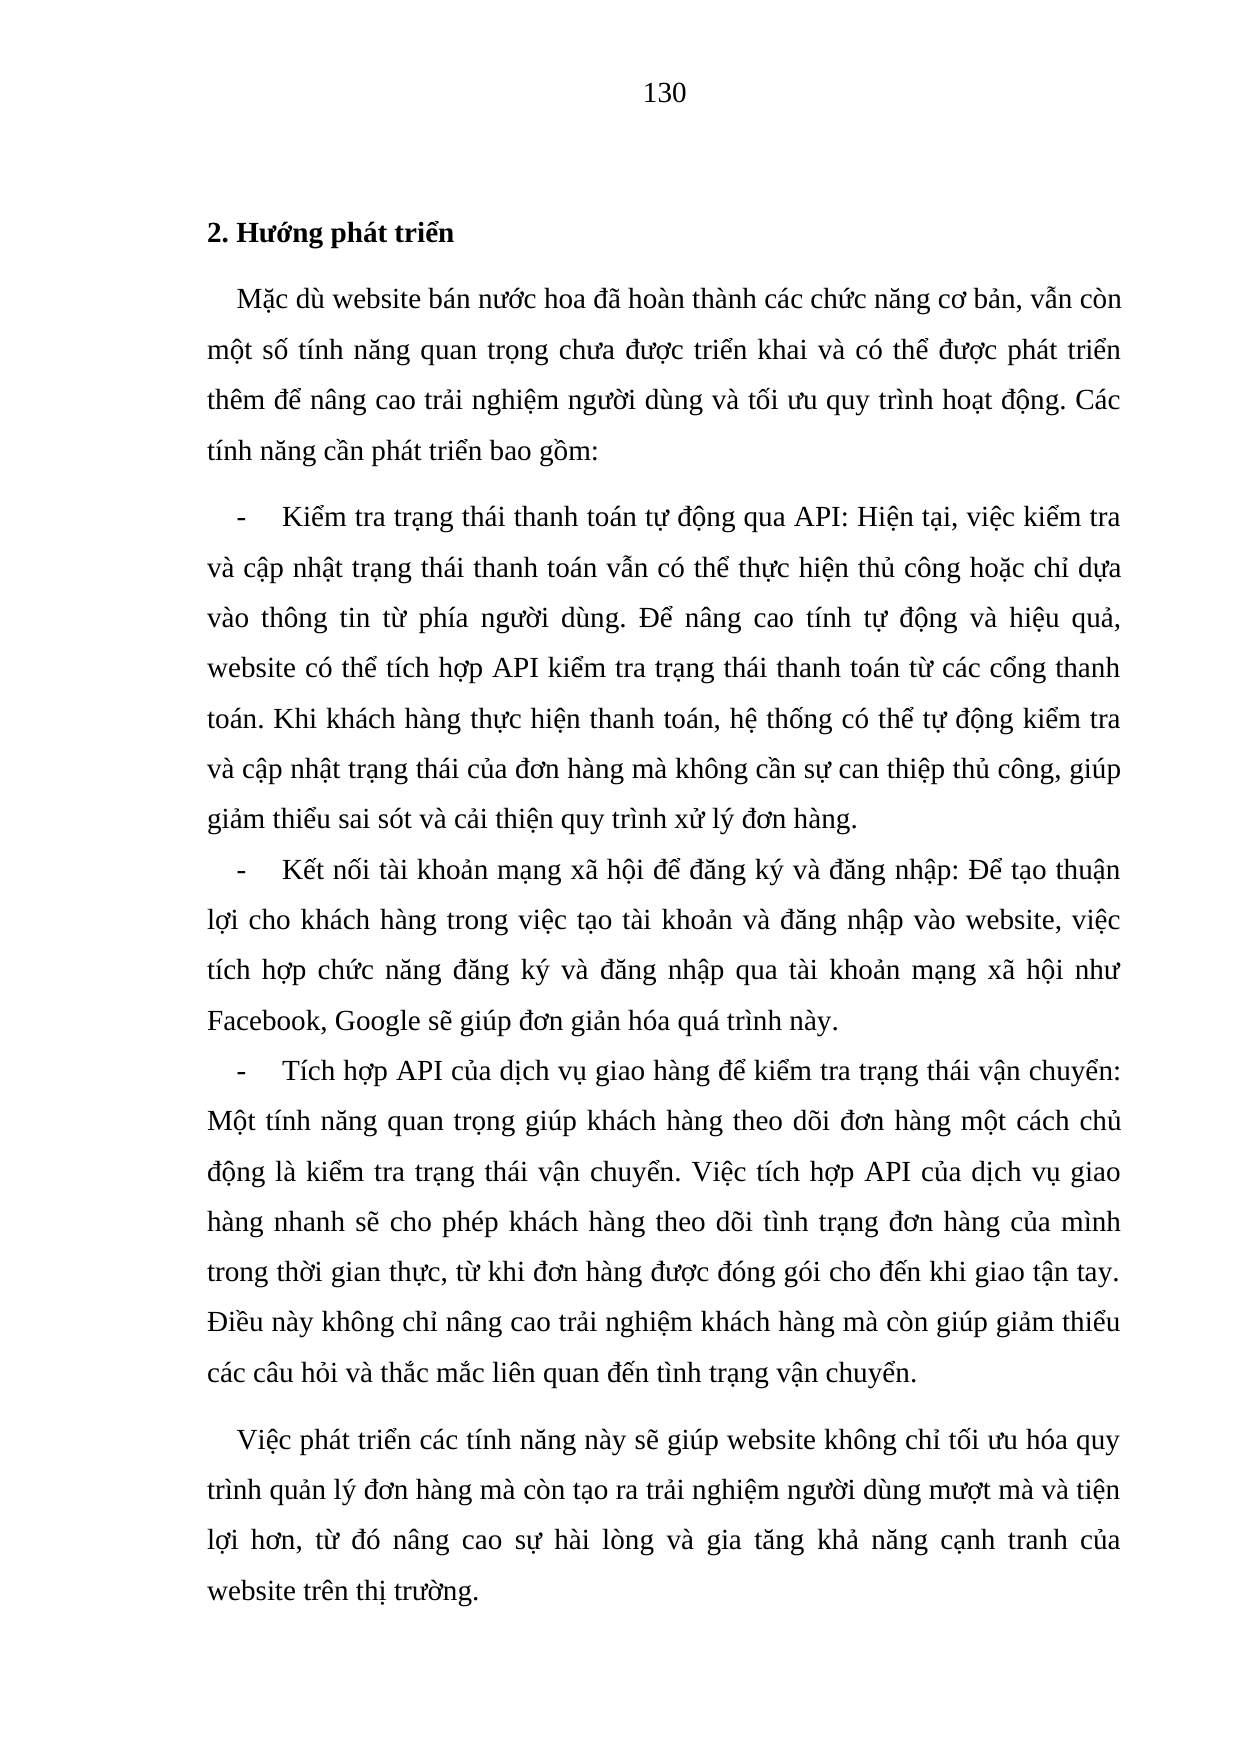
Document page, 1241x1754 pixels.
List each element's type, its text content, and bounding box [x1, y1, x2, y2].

list Kết nối tài khoản mạng xã hội để đăng ký và đăng nhập: Để tạo thuận lợi cho khách hàng trong việc tạo tài khoản và đăng nhập vào website, việc tích hợp chức năng đăng ký và đăng nhập qua tài khoản mạng xã hội như Facebook, Google sẽ giúp đơn giản hóa quá trình này. [207, 852, 1122, 1036]
list Tích hợp API của dịch vụ giao hàng để kiểm tra trạng thái vận chuyển: Một tính năng quan trọng giúp khách hàng theo dõi đơn hàng một cách chủ động là kiểm tra trạng thái vận chuyển. Việc tích hợp API của dịch vụ giao hàng nhanh sẽ cho phép khách hàng theo dõi tình trạng đơn hàng của mình trong thời gian thực, từ khi đơn hàng được đóng gói cho đến khi giao tận tay. Điều này không chỉ nâng cao trải nghiệm khách hàng mà còn giúp giảm thiểu các câu hỏi và thắc mắc liên quan đến tình trạng vận chuyển. [207, 1053, 1122, 1388]
text Việc phát triển các tính năng này sẽ giúp website không chỉ tối ưu hóa quy trình quản lý đơn hàng mà còn tạo ra trải nghiệm người dùng mượt mà và tiện lợi hơn, từ đó nâng cao sự hài lòng và gia tăng khả năng cạnh tranh của website trên thị trường. [207, 1422, 1122, 1606]
list Kiểm tra trạng thái thanh toán tự động qua API: Hiện tại, việc kiểm tra và cập nhật trạng thái thanh toán vẫn có thể thực hiện thủ công hoặc chỉ dựa vào thông tin từ phía người dùng. Để nâng cao tính tự động và hiệu quả, website có thể tích hợp API kiểm tra trạng thái thanh toán từ các cổng thanh toán. Khi khách hàng thực hiện thanh toán, hệ thống có thể tự động kiểm tra và cập nhật trạng thái của đơn hàng mà không cần sự can thiệp thủ công, giúp giảm thiểu sai sót và cải thiện quy trình xử lý đơn hàng. [207, 499, 1122, 835]
text 2. Hướng phát triển [207, 215, 1122, 248]
text Mặc dù website bán nước hoa đã hoàn thành các chức năng cơ bản, vẫn còn một số tính năng quan trọng chưa được triển khai và có thể được phát triển thêm để nâng cao trải nghiệm người dùng và tối ưu quy trình hoạt động. Các tính năng cần phát triển bao gồm: [207, 282, 1122, 466]
